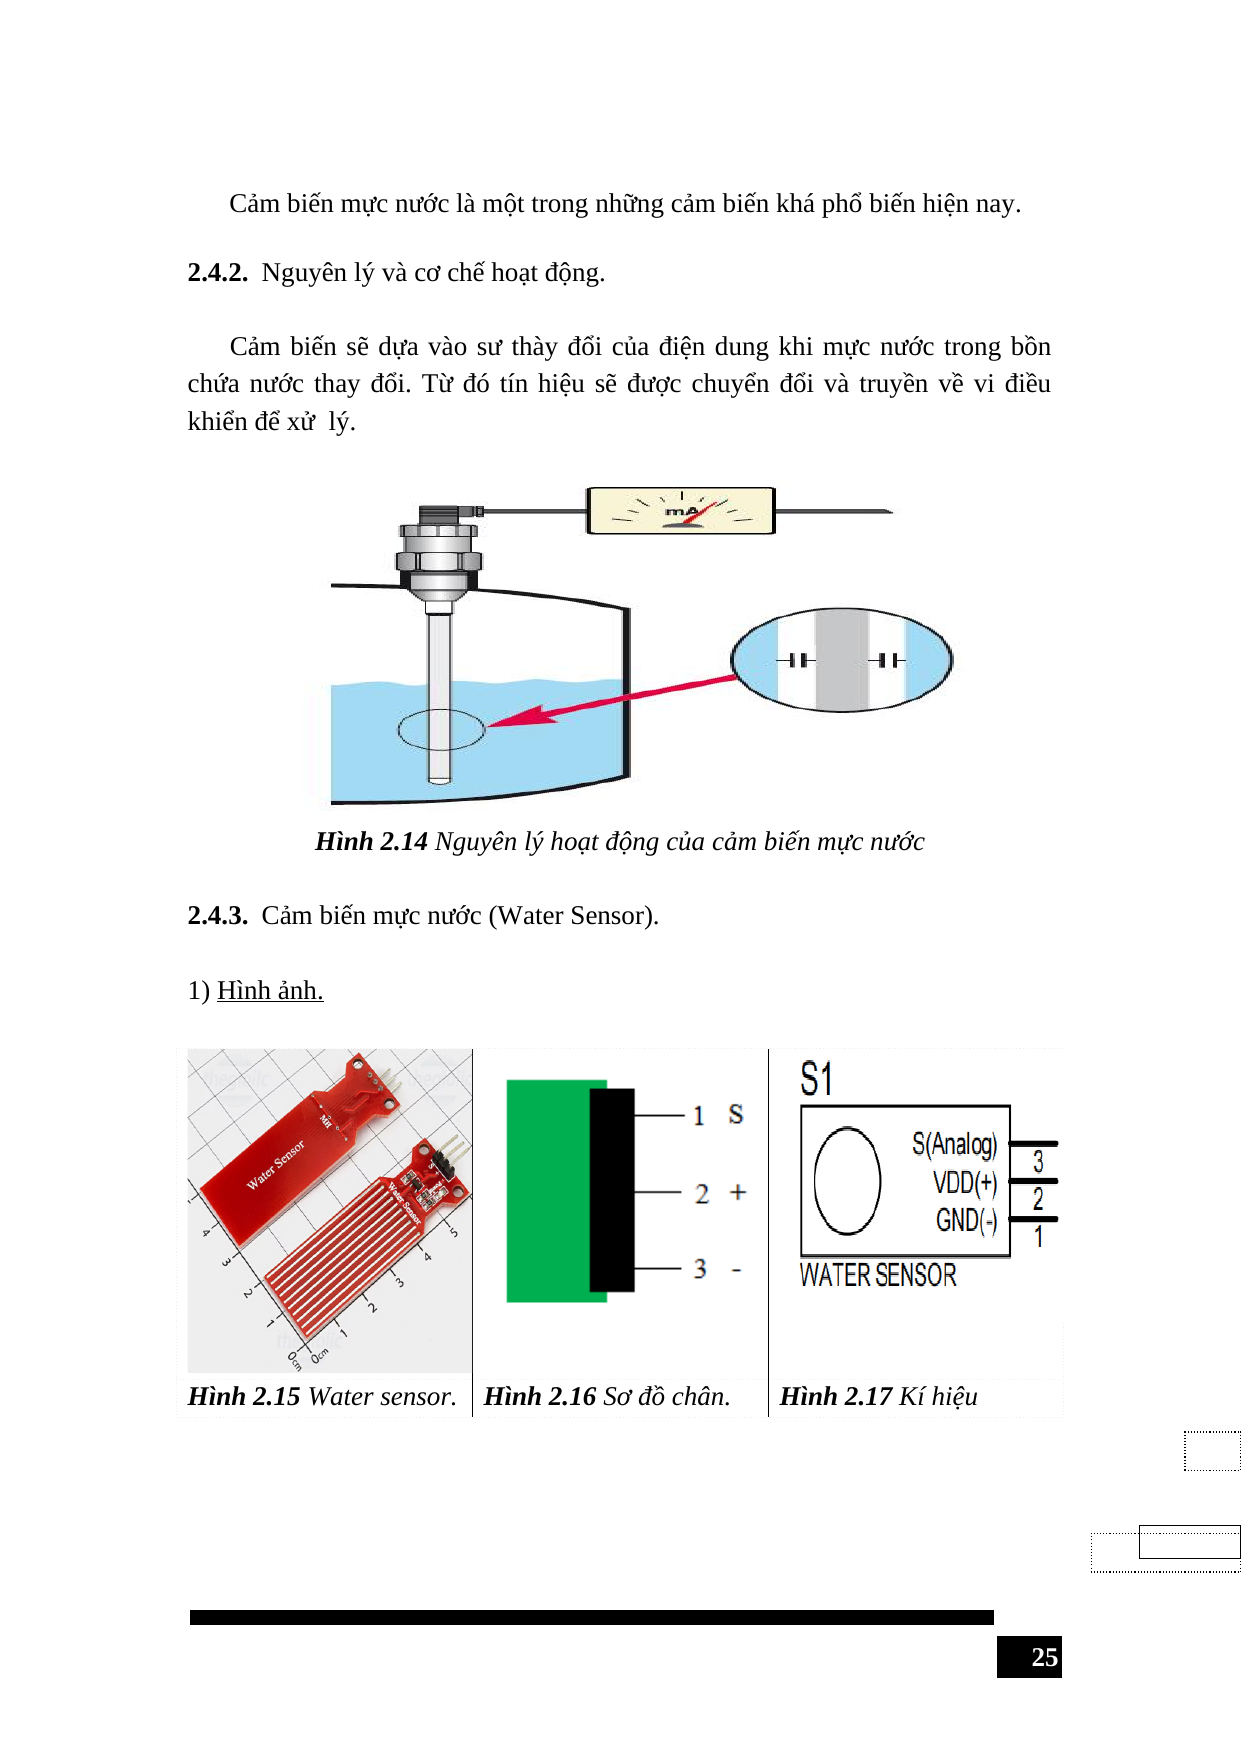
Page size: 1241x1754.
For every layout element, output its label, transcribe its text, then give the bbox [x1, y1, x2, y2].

picture [274, 479, 966, 819]
table_cell Hình 2.17 Kí hiệu [769, 1379, 1064, 1417]
table_header [176, 1048, 472, 1378]
table_header [1091, 1533, 1240, 1571]
table_cell Hình 2.15 Water sensor. [176, 1379, 472, 1417]
list Cảm biến sẽ dựa vào sư thày đổi của điện dung khi mực nước trong bồn chứa nước thay đổi. Từ đó tín hiệu sẽ được chuyển đổi và truyền về vi điều khiển để xử lý. [187, 330, 1053, 436]
table_header [1140, 1526, 1240, 1533]
table_header [1185, 1431, 1240, 1470]
list Hình 2.14 Nguyên lý hoạt động của cảm biến mực nước [187, 824, 1053, 856]
list Cảm biến mực nước là một trong những cảm biến khá phổ biến hiện nay. [187, 187, 1053, 218]
table_header [768, 1048, 1064, 1378]
list Nguyên lý và cơ chế hoạt động. [187, 256, 1053, 287]
picture [779, 1049, 1064, 1322]
list Cảm biến mực nước (Water Sensor). [187, 899, 1053, 930]
picture [187, 1049, 473, 1373]
table_header [473, 1048, 768, 1378]
list Hình ảnh. [187, 974, 1053, 1005]
picture [483, 1049, 768, 1362]
table_cell Hình 2.16 Sơ đồ chân. [473, 1379, 768, 1417]
